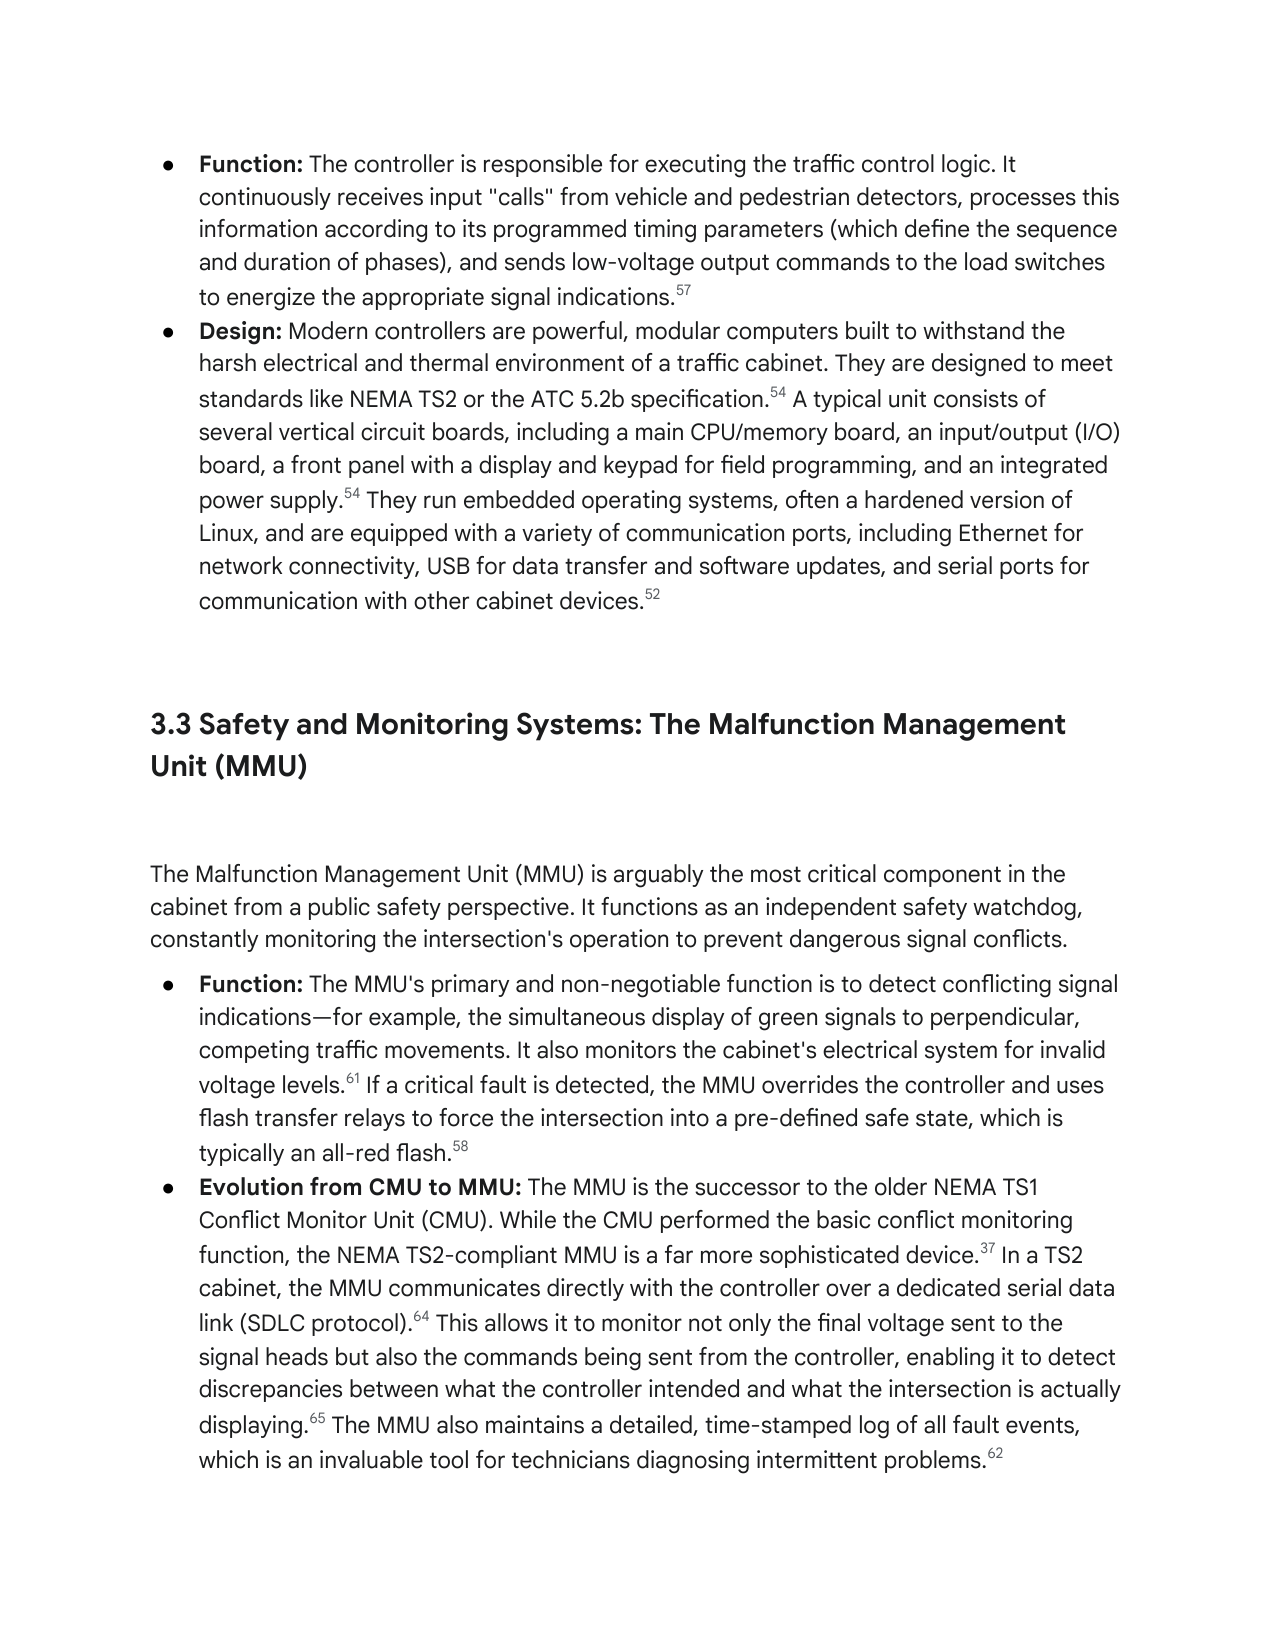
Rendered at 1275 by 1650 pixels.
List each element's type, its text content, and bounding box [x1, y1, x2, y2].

list Evolution from CMU to MMU: The MMU is the successor to the older NEMA TS1 Conflict Monitor Unit (CMU). While the CMU performed the basic conflict monitoring function, the NEMA TS2-compliant MMU is a far more sophisticated device.37 In a TS2 cabinet, the MMU communicates directly with the controller over a dedicated serial data link (SDLC protocol).64 This allows it to monitor not only the final voltage sent to the signal heads but also the commands being sent from the controller, enabling it to detect discrepancies between what the controller intended and what the intersection is actually displaying.65 The MMU also maintains a detailed, time-stamped log of all fault events, which is an invaluable tool for technicians diagnosing intermittent problems.62 [161, 1173, 1125, 1476]
subtitle 3.3 Safety and Monitoring Systems: The Malfunction Management Unit (MMU) [150, 707, 1125, 785]
text The Malfunction Management Unit (MMU) is arguably the most critical component in the cabinet from a public safety perspective. It functions as an independent safety watchdog, constantly monitoring the intersection's operation to prevent dangerous signal conflicts. [150, 860, 1125, 954]
list Function: The MMU's primary and non-negotiable function is to detect conflicting signal indications—for example, the simultaneous display of green signals to perpendicular, competing traffic movements. It also monitors the cabinet's electrical system for invalid voltage levels.61 If a critical fault is detected, the MMU overrides the controller and uses flash transfer relays to force the intersection into a pre-defined safe state, which is typically an all-red flash.58 [161, 971, 1125, 1169]
list Function: The controller is responsible for executing the traffic control logic. It continuously receives input "calls" from vehicle and pedestrian detectors, processes this information according to its programmed timing parameters (which define the sequence and duration of phases), and sends low-voltage output commands to the load switches to energize the appropriate signal indications.57 [161, 150, 1125, 313]
list Design: Modern controllers are powerful, modular computers built to withstand the harsh electrical and thermal environment of a traffic cabinet. They are designed to meet standards like NEMA TS2 or the ATC 5.2b specification.54 A typical unit consists of several vertical circuit boards, including a main CPU/memory board, an input/output (I/O) board, a front panel with a display and keypad for field programming, and an integrated power supply.54 They run embedded operating systems, often a hardened version of Linux, and are equipped with a variety of communication ports, including Ethernet for network connectivity, USB for data transfer and software updates, and serial ports for communication with other cabinet devices.52 [161, 317, 1125, 616]
